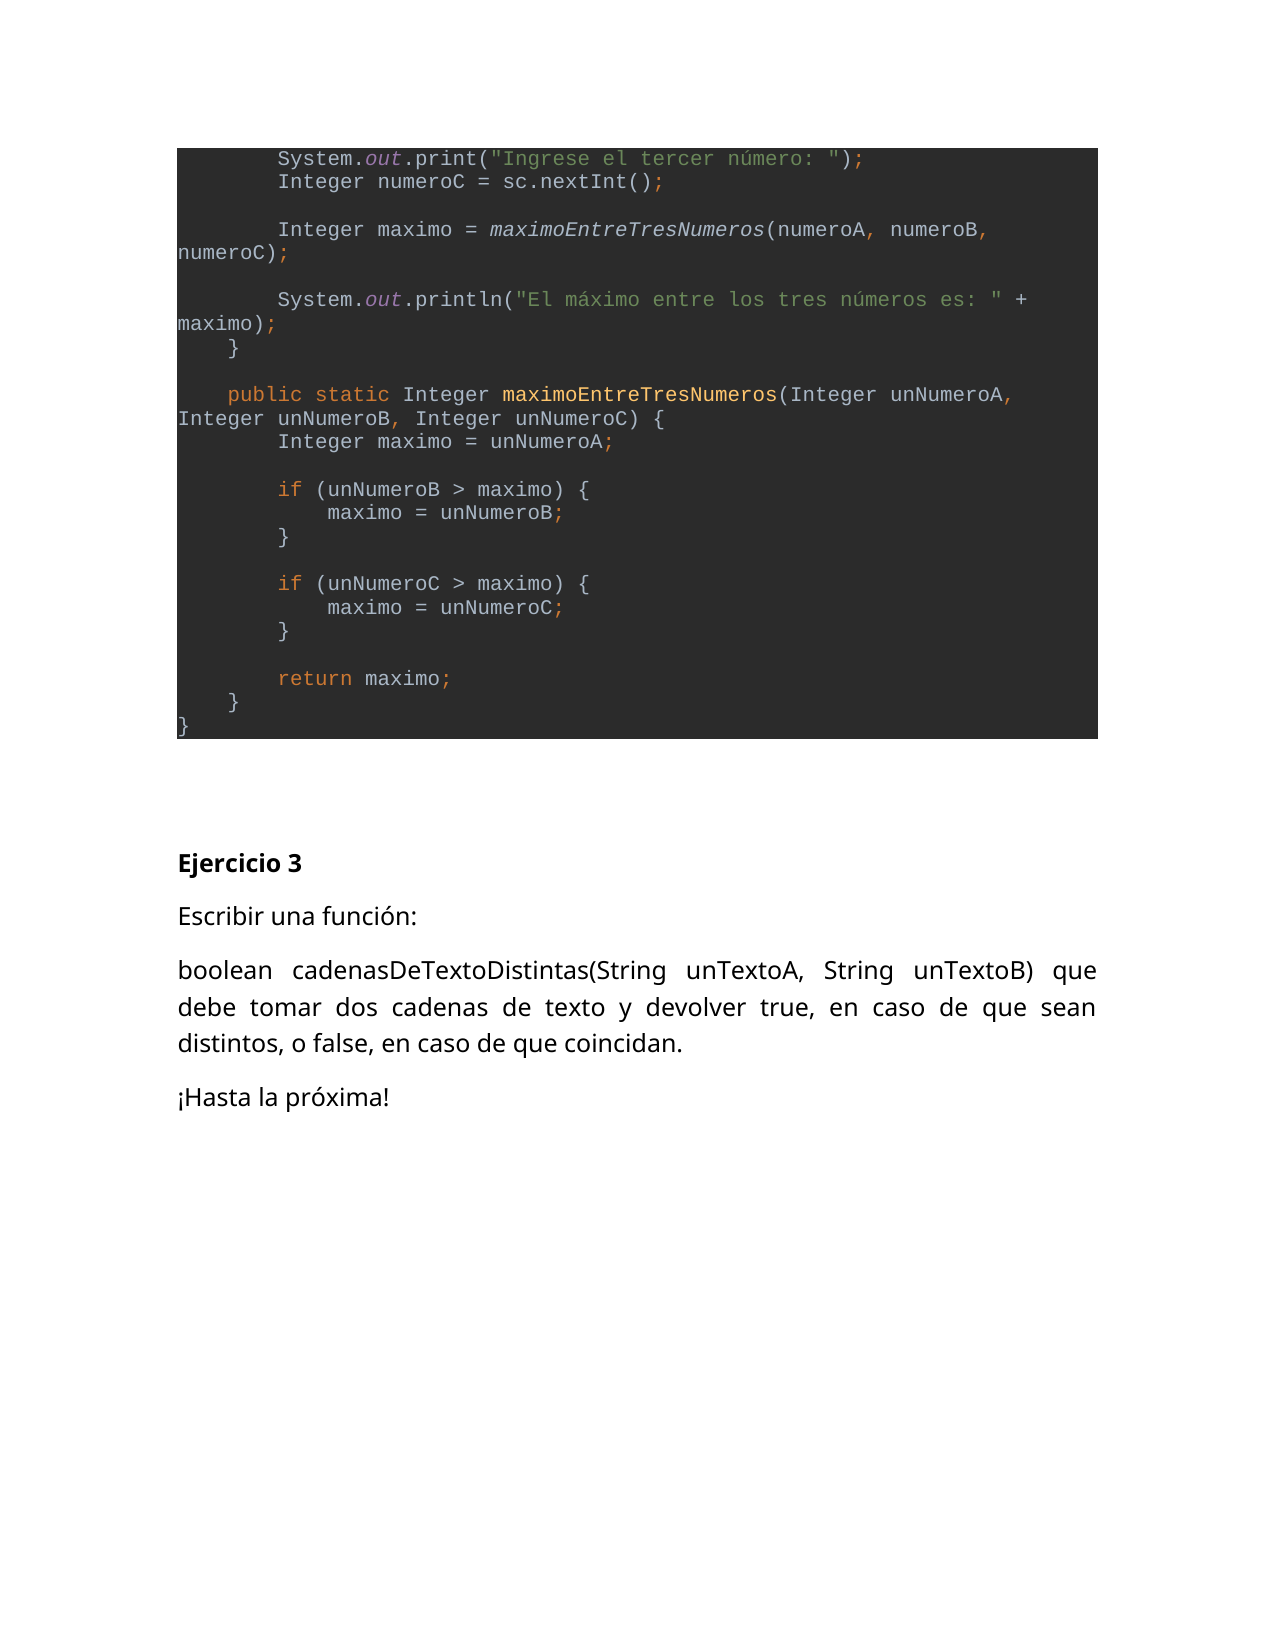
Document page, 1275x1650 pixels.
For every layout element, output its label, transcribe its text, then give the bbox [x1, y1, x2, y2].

text Ejercicio 3 [177, 846, 1098, 880]
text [177, 148, 1098, 739]
text boolean cadenasDeTextoDistintas(String unTextoA, String unTextoB) que debe tomar dos cadenas de texto y devolver true, en caso de que sean distintos, o false, en caso de que coincidan. [177, 952, 1098, 1060]
text Escribir una función: [177, 899, 1098, 933]
text ¡Hasta la próxima! [177, 1079, 1098, 1113]
